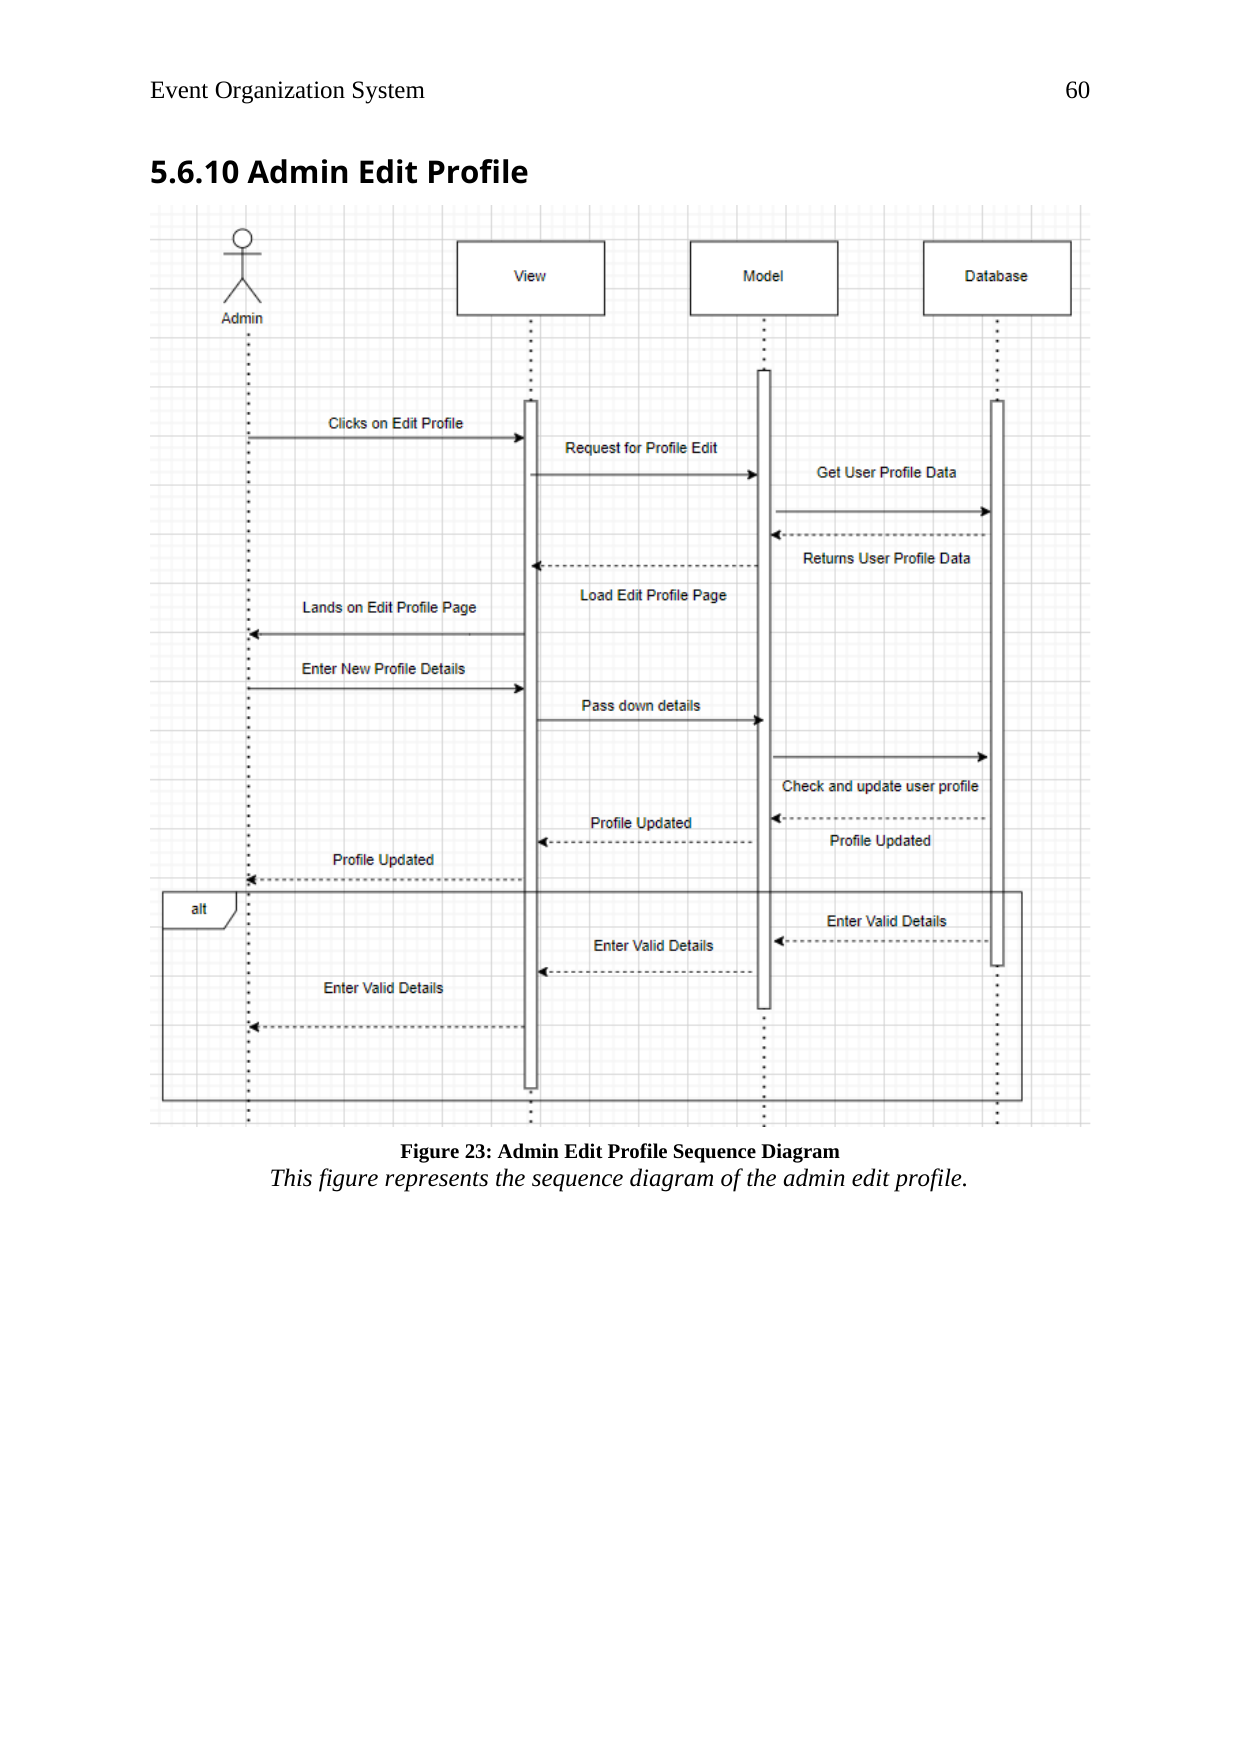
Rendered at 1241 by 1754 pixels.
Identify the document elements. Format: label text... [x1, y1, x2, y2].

picture [150, 205, 1091, 1127]
text This figure represents the sequence diagram of the admin edit profile. [150, 1163, 1090, 1192]
subtitle Admin Edit Profile [150, 150, 1090, 193]
text Figure 23: Admin Edit Profile Sequence Diagram [150, 1139, 1090, 1163]
